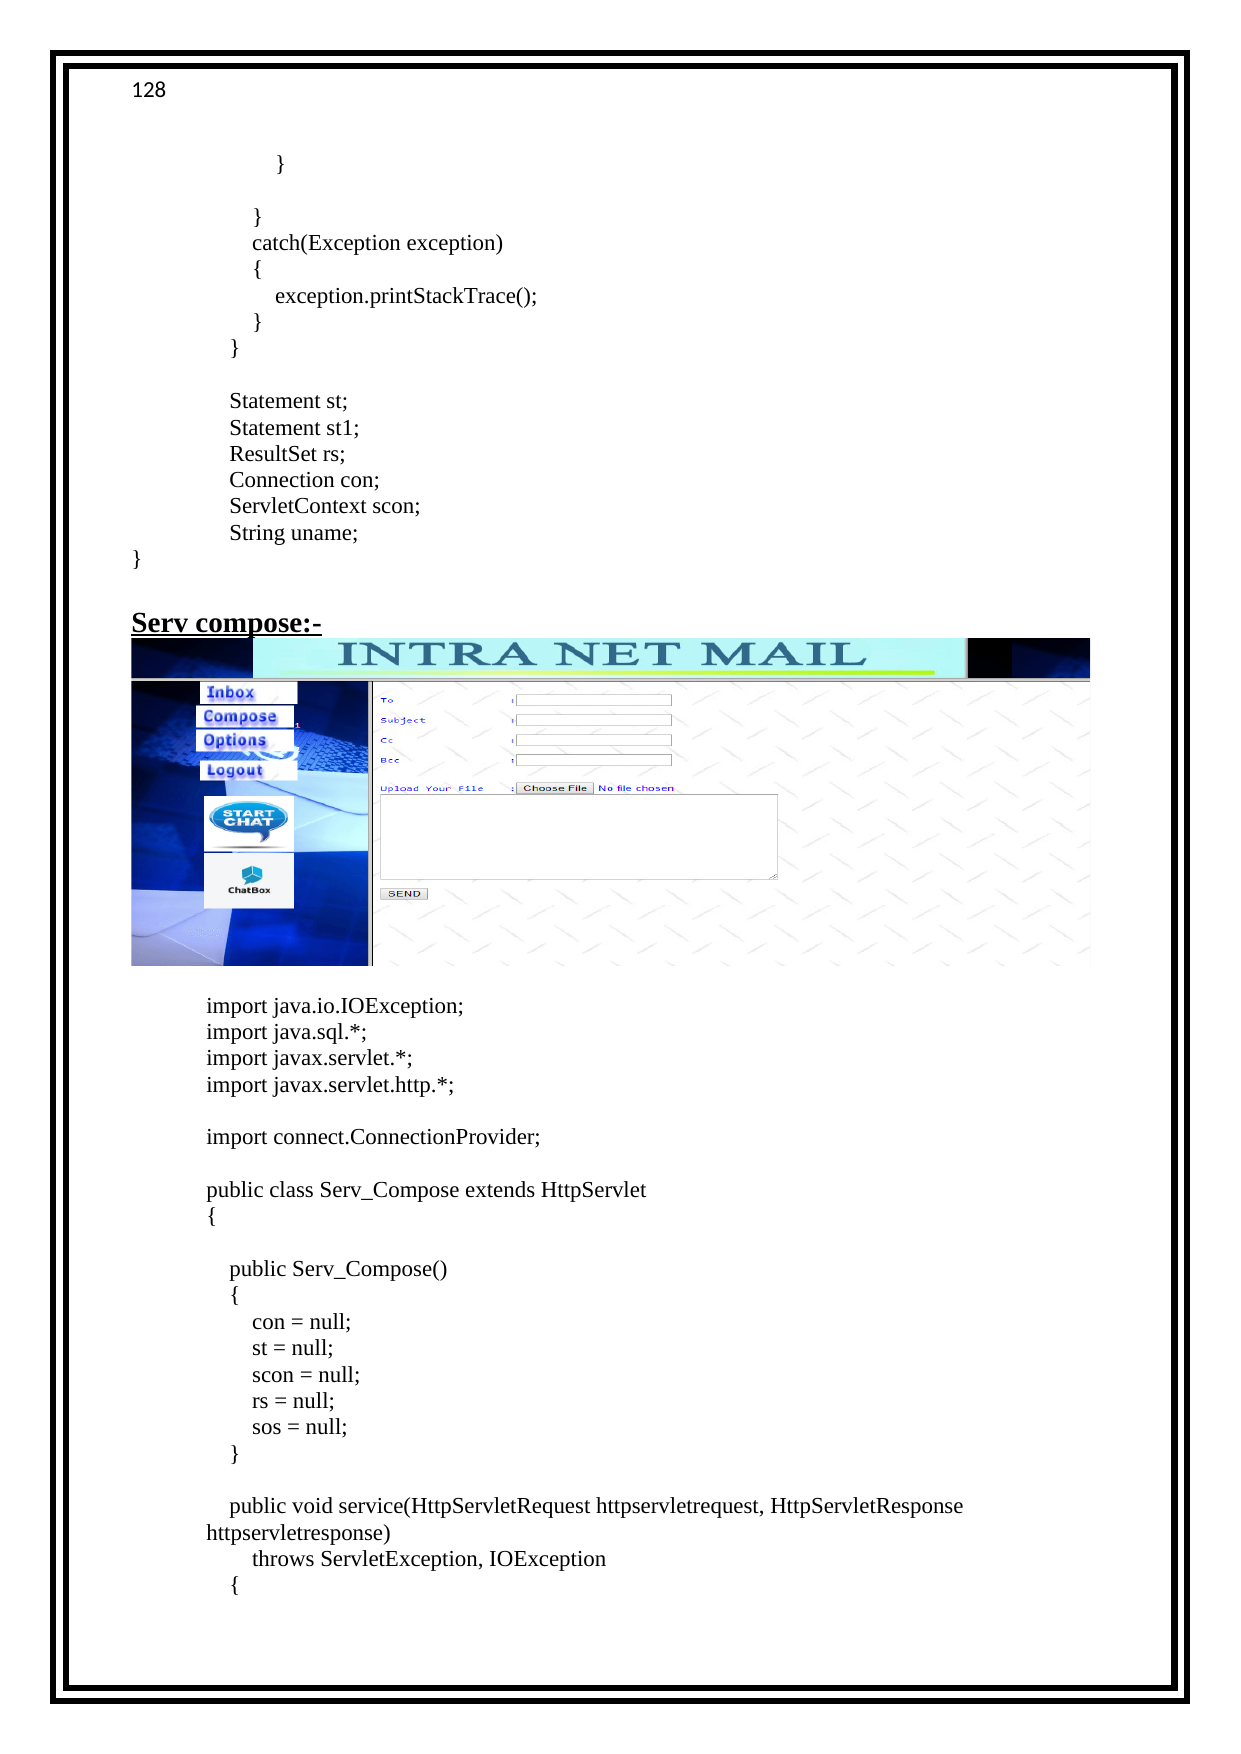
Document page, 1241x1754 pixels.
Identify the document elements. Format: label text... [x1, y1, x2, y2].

list import java.sql.*; [206, 1018, 1090, 1044]
list throws ServletException, IOException [206, 1545, 1090, 1571]
list import javax.servlet.http.*; [206, 1071, 1090, 1097]
list Statement st; [206, 387, 1090, 413]
list { [206, 1202, 1090, 1229]
list public void service(HttpServletRequest httpservletrequest, HttpServletResponse httpservletresponse) [206, 1492, 1090, 1545]
list { [206, 1571, 1090, 1598]
list } [206, 334, 1090, 361]
list import java.io.IOException; [206, 992, 1090, 1018]
list { [206, 1282, 1090, 1308]
list } [206, 150, 1090, 176]
list public class Serv_Compose extends HttpServlet [206, 1176, 1090, 1202]
list ResultSet rs; [206, 440, 1090, 466]
list Statement st1; [206, 413, 1090, 440]
list con = null; [206, 1308, 1090, 1334]
list ServletContext scon; [206, 493, 1090, 519]
list catch(Exception exception) [206, 229, 1090, 255]
list scon = null; [206, 1361, 1090, 1387]
list Serv compose:- [131, 605, 1090, 638]
list } [206, 1440, 1090, 1466]
list Connection con; [206, 466, 1090, 493]
list exception.printStackTrace(); [206, 282, 1090, 308]
list } [206, 308, 1090, 334]
list sos = null; [206, 1413, 1090, 1440]
list String uname; [206, 519, 1090, 545]
list } [131, 545, 1090, 572]
list st = null; [206, 1334, 1090, 1361]
list public Serv_Compose() [206, 1255, 1090, 1282]
list import connect.ConnectionProvider; [206, 1123, 1090, 1150]
list } [206, 203, 1090, 229]
list rs = null; [206, 1387, 1090, 1413]
picture [131, 638, 1091, 966]
list import javax.servlet.*; [206, 1044, 1090, 1071]
list { [206, 255, 1090, 282]
